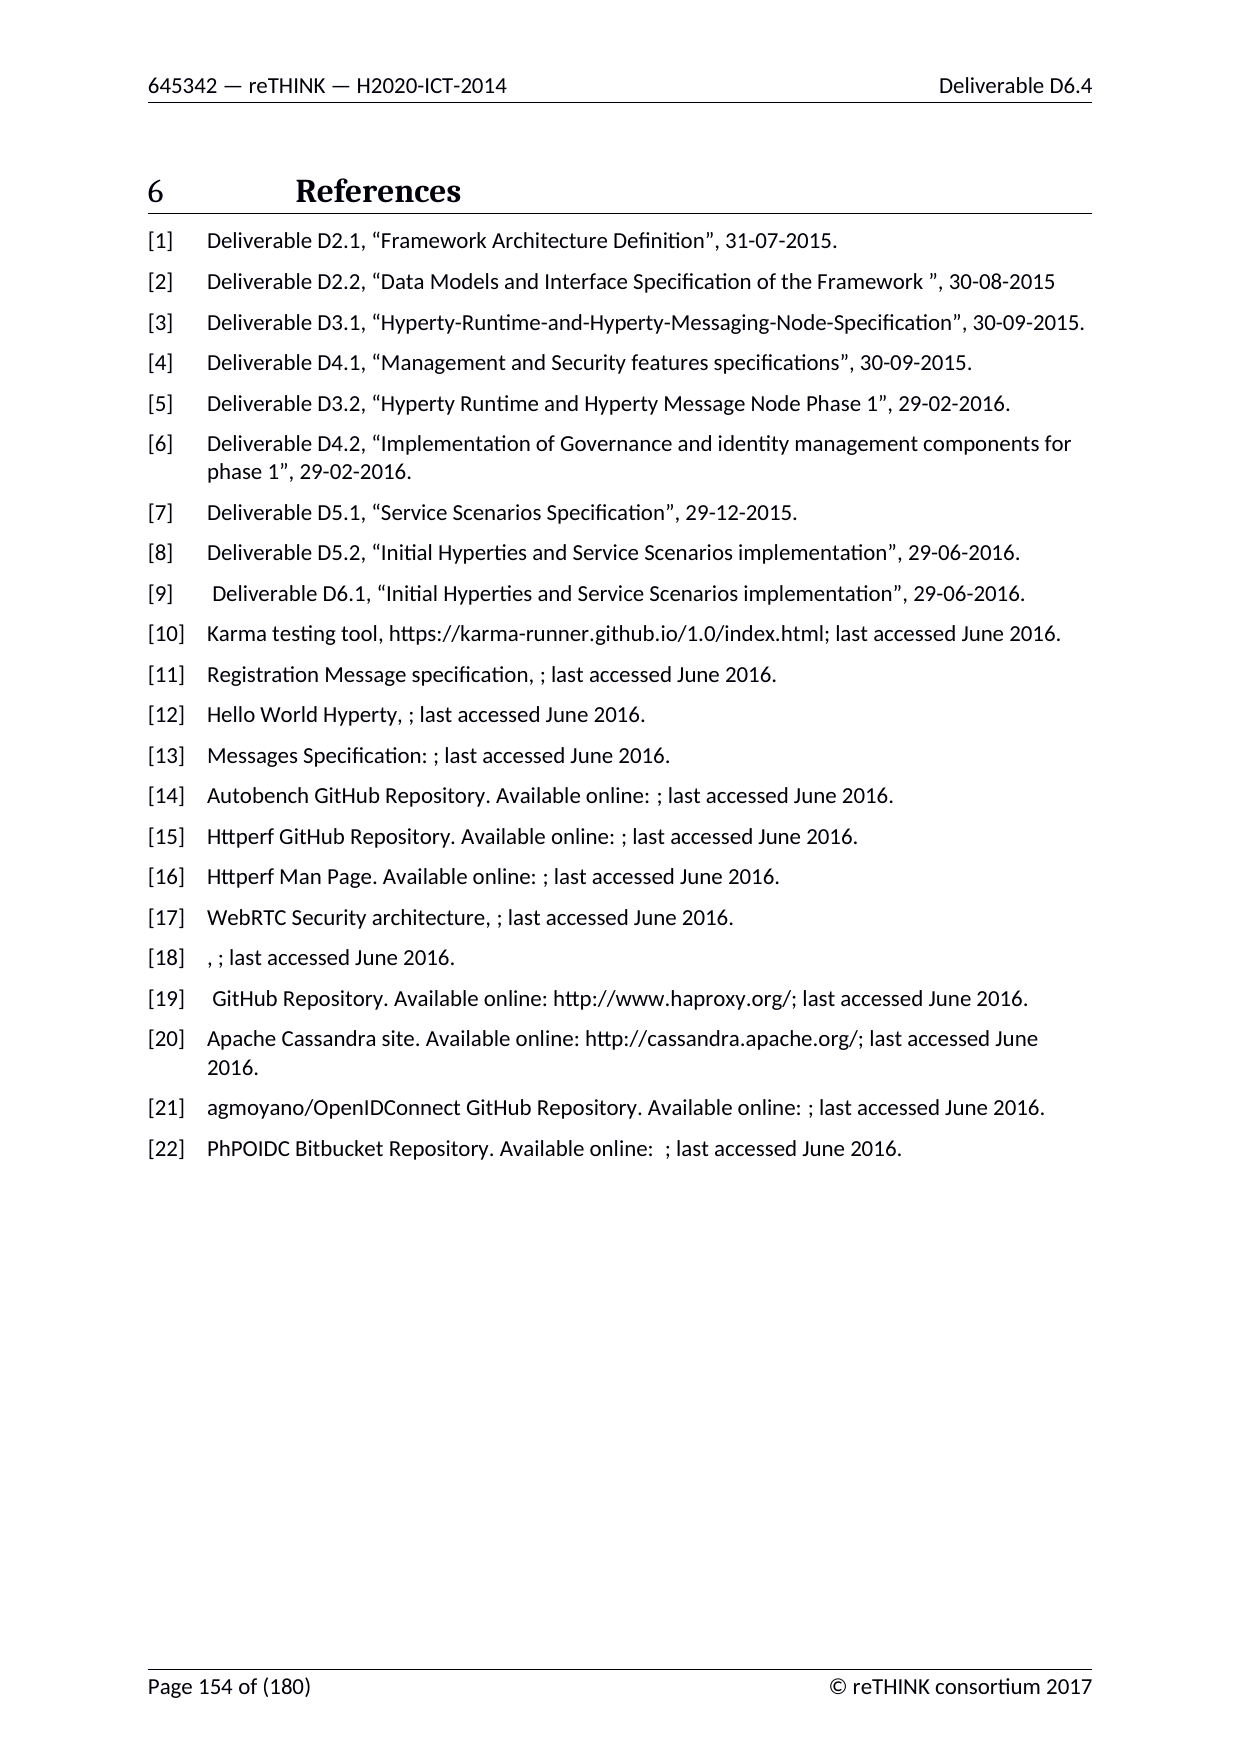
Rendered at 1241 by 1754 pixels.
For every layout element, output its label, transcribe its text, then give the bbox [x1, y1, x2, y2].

list Httperf GitHub Repository. Available online: https://github.com/httperf/httperf; last accessed June 2016. [148, 822, 1092, 850]
list agmoyano/OpenIDConnect GitHub Repository. Available online: https://github.com/agmoyano/OpenIDConnect; last accessed June 2016. [148, 1093, 1092, 1121]
list Deliverable D4.2, “Implementation of Governance and identity management components for phase 1”, 29-02-2016. [148, 429, 1092, 485]
list Deliverable D2.2, “Data Models and Interface Specification of the Framework ”, 30-08-2015 [148, 267, 1092, 295]
list Deliverable D2.1, “Framework Architecture Definition”, 31-07-2015. [148, 227, 1092, 255]
list Apache Cassandra site. Available online: http://cassandra.apache.org/; last accessed June 2016. [148, 1024, 1092, 1081]
list Registration Message specification, https://github.com/reTHINK-project/dev-service-framework/blob/master/docs/specs/messages/registration-messages.md; last accessed June 2016. [148, 660, 1092, 688]
list Hello World Hyperty, https://github.com/reTHINK-project/dev-hyperty/tree/master/src/hello-world; last accessed June 2016. [148, 700, 1092, 728]
list Httperf Man Page. Available online: http://www.labs.hpe.com/research/linux/httperf/httperf-man-0.9.ps; last accessed June 2016. [148, 862, 1092, 891]
list WebRTC Security architecture, https://tools.ietf.org/html/draft-ietf-rtcweb-security-arch-12; last accessed June 2016. [148, 903, 1092, 931]
list Deliverable D5.1, “Service Scenarios Specification”, 29-12-2015. [148, 498, 1092, 526]
list Autobench GitHub Repository. Available online: https://github.com/menavaur/Autobench; last accessed June 2016. [148, 781, 1092, 809]
list Deliverable D5.2, “Initial Hyperties and Service Scenarios implementation”, 29-06-2016. [148, 538, 1092, 566]
list Deliverable D4.1, “Management and Security features specifications”, 30-09-2015. [148, 348, 1092, 376]
list HAProxy GitHub Repository. Available online: http://www.haproxy.org/; last accessed June 2016. [148, 984, 1092, 1012]
subtitle References [148, 173, 1092, 213]
list Deliverable D6.1, “Initial Hyperties and Service Scenarios implementation”, 29-06-2016. [148, 579, 1092, 607]
list Messages Specification: https://github.com/reTHINK-project/dev-service-framework/tree/master/docs/specs/messages; last accessed June 2016. [148, 741, 1092, 769]
list PhPOIDC Bitbucket Repository. Available online: https://bitbucket.org/PEOFIAMP/phpoidc ; last accessed June 2016. [148, 1134, 1092, 1162]
list Karma testing tool, https://karma-runner.github.io/1.0/index.html; last accessed June 2016. [148, 619, 1092, 647]
list Deliverable D3.2, “Hyperty Runtime and Hyperty Message Node Phase 1”, 29-02-2016. [148, 389, 1092, 417]
list Deliverable D3.1, “Hyperty-Runtime-and-Hyperty-Messaging-Node-Specification”, 30-09-2015. [148, 308, 1092, 336]
list Domain Registry user manual, https://github.com/reTHINK-project/dev-registry-domain/blob/master/docs/DomainRegistryUserManual.md; last accessed June 2016. [148, 943, 1092, 972]
